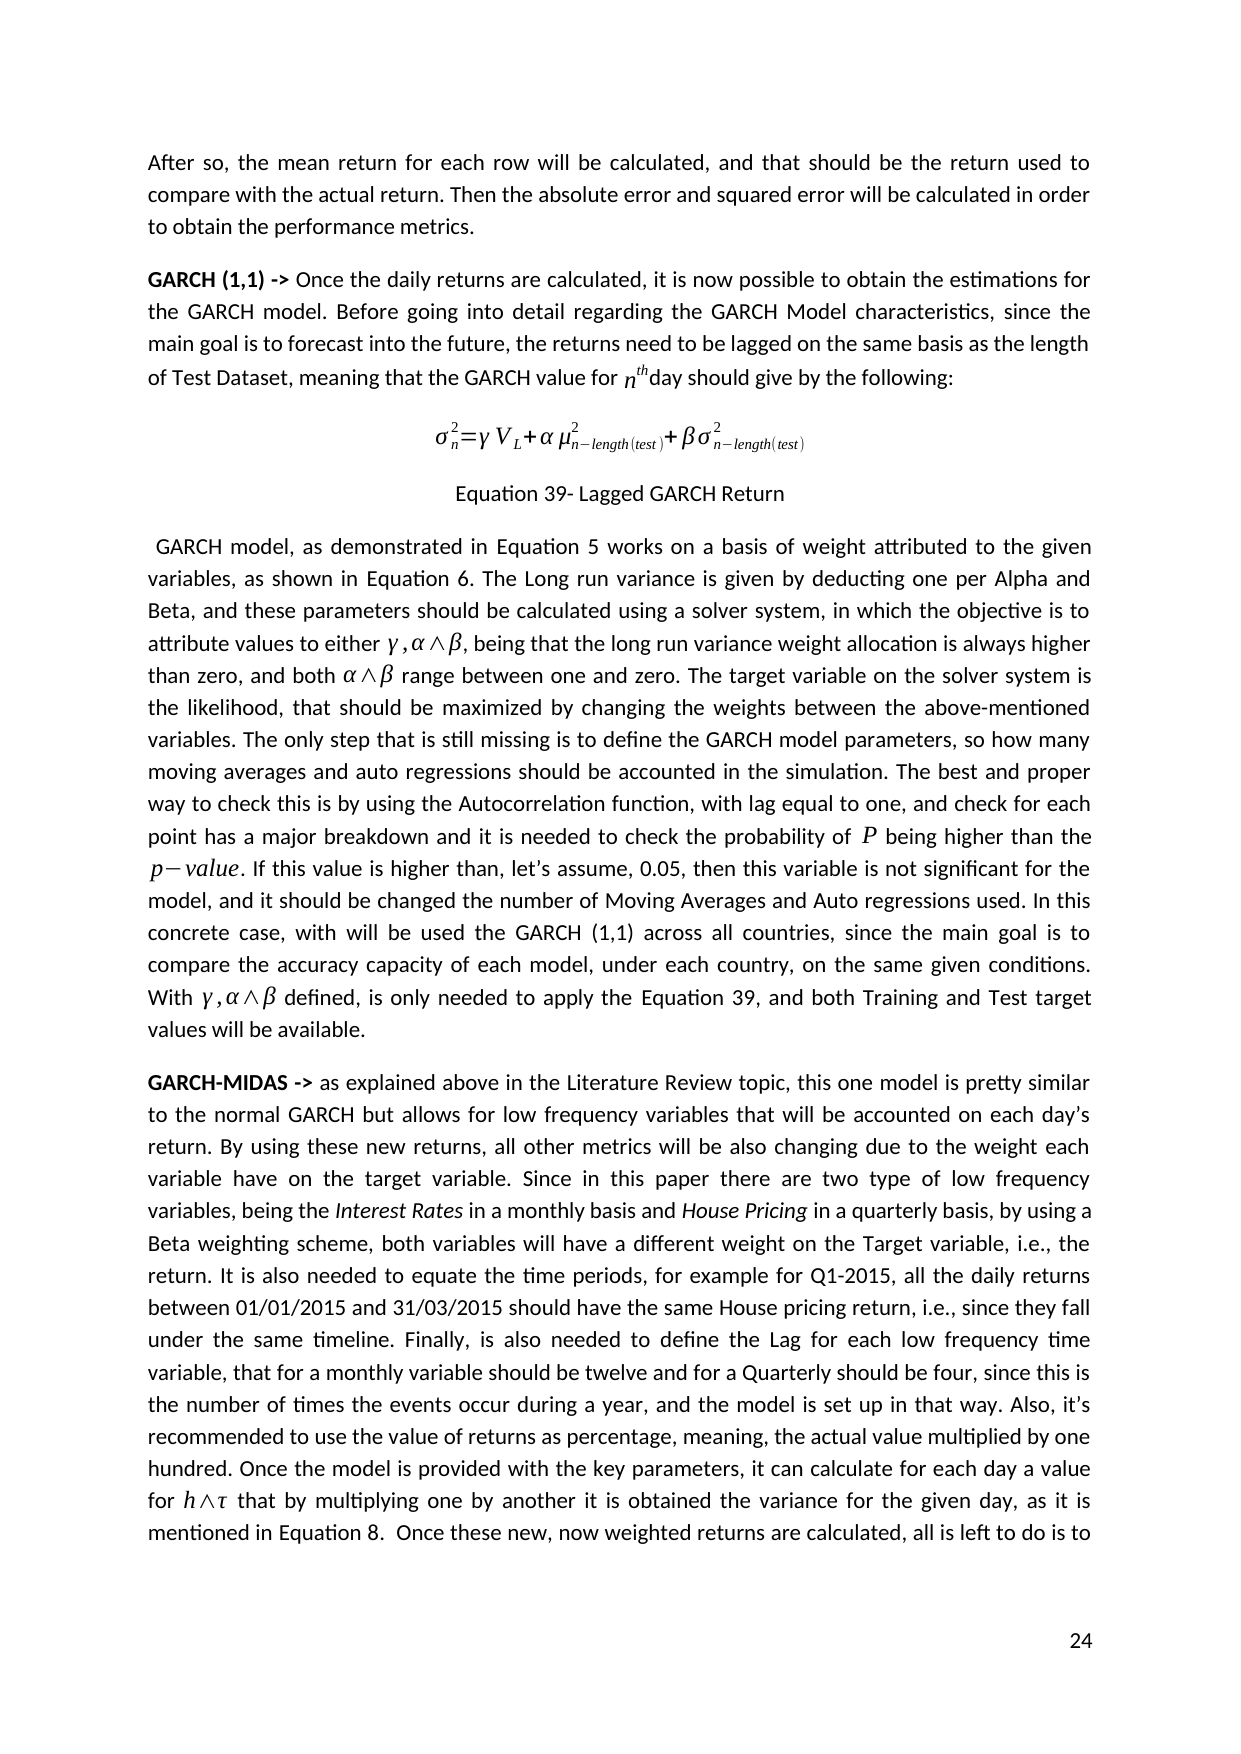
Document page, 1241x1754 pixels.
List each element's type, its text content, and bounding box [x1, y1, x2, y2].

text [148, 1068, 1092, 1547]
text GARCH model, as demonstrated in Equation 5 works on a basis of weight attributed to the given variables, as shown in Equation 6. The Long run variance is given by deducting one per Alpha and Beta, and these parameters should be calculated using a solver system, in which the objective is to attribute values to either , being that the long run variance weight allocation is always higher than zero, and both range between one and zero. The target variable on the solver system is the likelihood, that should be maximized by changing the weights between the above-mentioned variables. The only step that is still missing is to define the GARCH model parameters, so how many moving averages and auto regressions should be accounted in the simulation. The best and proper way to check this is by using the Autocorrelation function, with lag equal to one, and check for each point has a major breakdown and it is needed to check the probability of being higher than the . If this value is higher than, let’s assume, 0.05, then this variable is not significant for the model, and it should be changed the number of Moving Averages and Auto regressions used. In this concrete case, with will be used the GARCH (1,1) across all countries, since the main goal is to compare the accuracy capacity of each model, under each country, on the same given conditions. With defined, is only needed to apply the Equation 39, and both Training and Test target values will be available. [148, 532, 1092, 1043]
text GARCH (1,1) -> Once the daily returns are calculated, it is now possible to obtain the estimations for the GARCH model. Before going into detail regarding the GARCH Model characteristics, since the main goal is to forecast into the future, the returns need to be lagged on the same basis as the length of Test Dataset, meaning that the GARCH value for day should give by the following: [148, 265, 1092, 393]
text Equation 39- Lagged GARCH Return [148, 479, 1092, 507]
text After so, the mean return for each row will be calculated, and that should be the return used to compare with the actual return. Then the absolute error and squared error will be calculated in order to obtain the performance metrics. [148, 148, 1092, 240]
